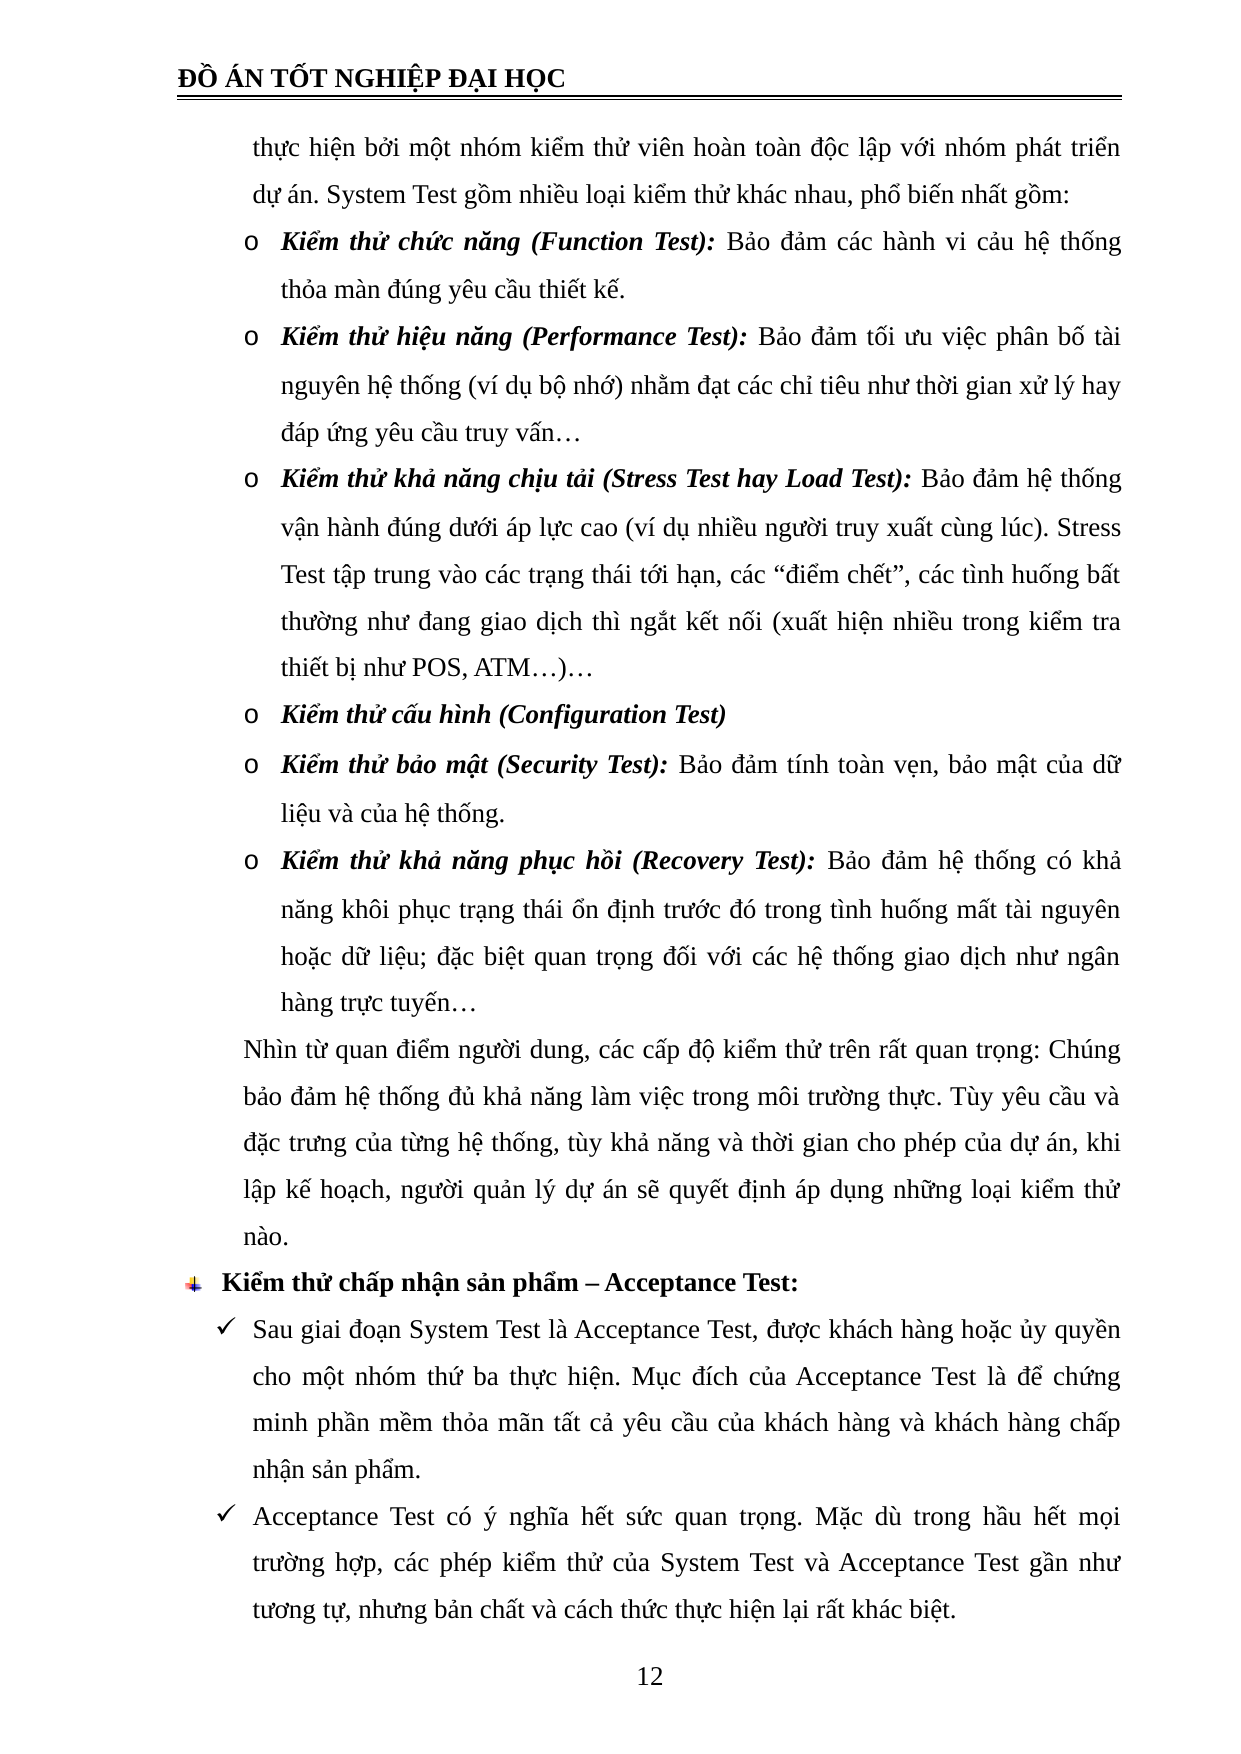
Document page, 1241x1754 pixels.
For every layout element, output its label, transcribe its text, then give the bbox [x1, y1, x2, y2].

list Kiểm thử hiệu năng (Performance Test): Bảo đảm tối ưu việc phân bố tài nguyên hệ thống (ví dụ bộ nhớ) nhằm đạt các chỉ tiêu như thời gian xử lý hay đáp ứng yêu cầu truy vấn… [243, 320, 1122, 447]
list Kiểm thử cấu hình (Configuration Test) [243, 698, 1122, 732]
list Kiểm thử chức năng (Function Test): Bảo đảm các hành vi cảu hệ thống thỏa màn đúng yêu cầu thiết kế. [243, 225, 1122, 305]
list Kiểm thử khả năng phục hồi (Recovery Test): Bảo đảm hệ thống có khả năng khôi phục trạng thái ổn định trước đó trong tình huống mất tài nguyên hoặc dữ liệu; đặc biệt quan trọng đối với các hệ thống giao dịch như ngân hàng trực tuyến… [243, 844, 1122, 1017]
list Kiểm thử bảo mật (Security Test): Bảo đảm tính toàn vẹn, bảo mật của dữ liệu và của hệ thống. [243, 748, 1122, 828]
list Kiểm thử chấp nhận sản phẩm – Acceptance Test: [184, 1266, 1122, 1297]
list Acceptance Test có ý nghĩa hết sức quan trọng. Mặc dù trong hầu hết mọi trường hợp, các phép kiểm thử của System Test và Acceptance Test gần như tương tự, nhưng bản chất và cách thức thực hiện lại rất khác biệt. [215, 1500, 1122, 1624]
text Nhìn từ quan điểm người dung, các cấp độ kiểm thử trên rất quan trọng: Chúng bảo đảm hệ thống đủ khả năng làm việc trong môi trường thực. Tùy yêu cầu và đặc trưng của từng hệ thống, tùy khả năng và thời gian cho phép của dự án, khi lập kế hoạch, người quản lý dự án sẽ quyết định áp dụng những loại kiểm thử nào. [243, 1033, 1122, 1251]
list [215, 131, 1122, 209]
list Sau giai đoạn System Test là Acceptance Test, được khách hàng hoặc ủy quyền cho một nhóm thứ ba thực hiện. Mục đích của Acceptance Test là để chứng minh phần mềm thỏa mãn tất cả yêu cầu của khách hàng và khách hàng chấp nhận sản phẩm. [215, 1313, 1122, 1484]
list Kiểm thử khả năng chịu tải (Stress Test hay Load Test): Bảo đảm hệ thống vận hành đúng dưới áp lực cao (ví dụ nhiều người truy xuất cùng lúc). Stress Test tập trung vào các trạng thái tới hạn, các “điểm chết”, các tình huống bất thường như đang giao dịch thì ngắt kết nối (xuất hiện nhiều trong kiểm tra thiết bị như POS, ATM…)… [243, 463, 1122, 683]
picture [185, 1275, 202, 1292]
